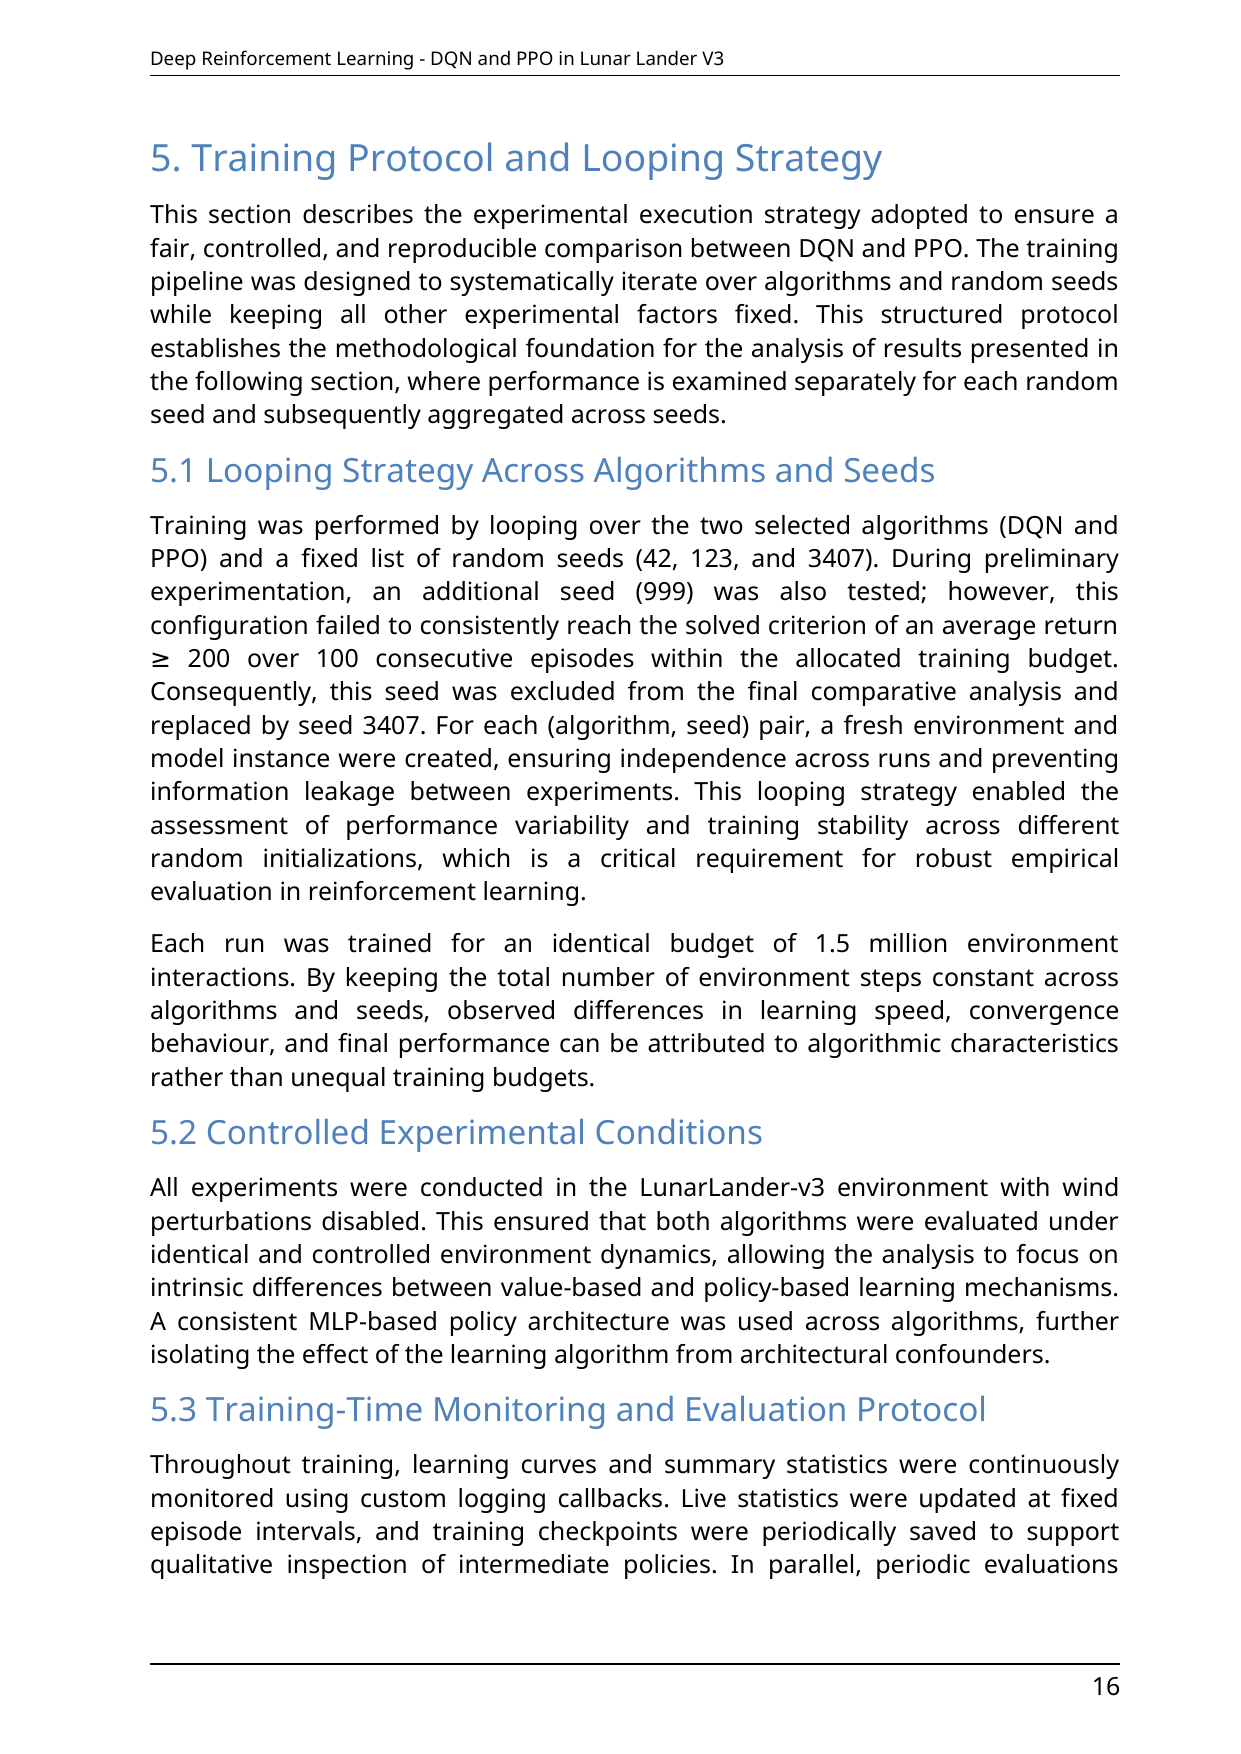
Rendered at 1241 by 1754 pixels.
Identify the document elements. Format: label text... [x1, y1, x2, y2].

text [150, 1447, 1120, 1580]
text This section describes the experimental execution strategy adopted to ensure a fair, controlled, and reproducible comparison between DQN and PPO. The training pipeline was designed to systematically iterate over algorithms and random seeds while keeping all other experimental factors fixed. This structured protocol establishes the methodological foundation for the analysis of results presented in the following section, where performance is examined separately for each random seed and subsequently aggregated across seeds. [150, 197, 1120, 430]
text All experiments were conducted in the LunarLander-v3 environment with wind perturbations disabled. This ensured that both algorithms were evaluated under identical and controlled environment dynamics, allowing the analysis to focus on intrinsic differences between value-based and policy-based learning mechanisms. A consistent MLP-based policy architecture was used across algorithms, further isolating the effect of the learning algorithm from architectural confounders. [150, 1170, 1120, 1370]
subtitle 5.2 Controlled Experimental Conditions [150, 1118, 1120, 1151]
subtitle 5.3 Training-Time Monitoring and Evaluation Protocol [150, 1395, 1120, 1428]
subtitle 5. Training Protocol and Looping Strategy [150, 145, 1120, 178]
text Training was performed by looping over the two selected algorithms (DQN and PPO) and a fixed list of random seeds (42, 123, and 3407). During preliminary experimentation, an additional seed (999) was also tested; however, this configuration failed to consistently reach the solved criterion of an average return ≥ 200 over 100 consecutive episodes within the allocated training budget. Consequently, this seed was excluded from the final comparative analysis and replaced by seed 3407. For each (algorithm, seed) pair, a fresh environment and model instance were created, ensuring independence across runs and preventing information leakage between experiments. This looping strategy enabled the assessment of performance variability and training stability across different random initializations, which is a critical requirement for robust empirical evaluation in reinforcement learning. [150, 507, 1120, 907]
subtitle 5.1 Looping Strategy Across Algorithms and Seeds [150, 455, 1120, 489]
text Each run was trained for an identical budget of 1.5 million environment interactions. By keeping the total number of environment steps constant across algorithms and seeds, observed differences in learning speed, convergence behaviour, and final performance can be attributed to algorithmic characteristics rather than unequal training budgets. [150, 926, 1120, 1093]
